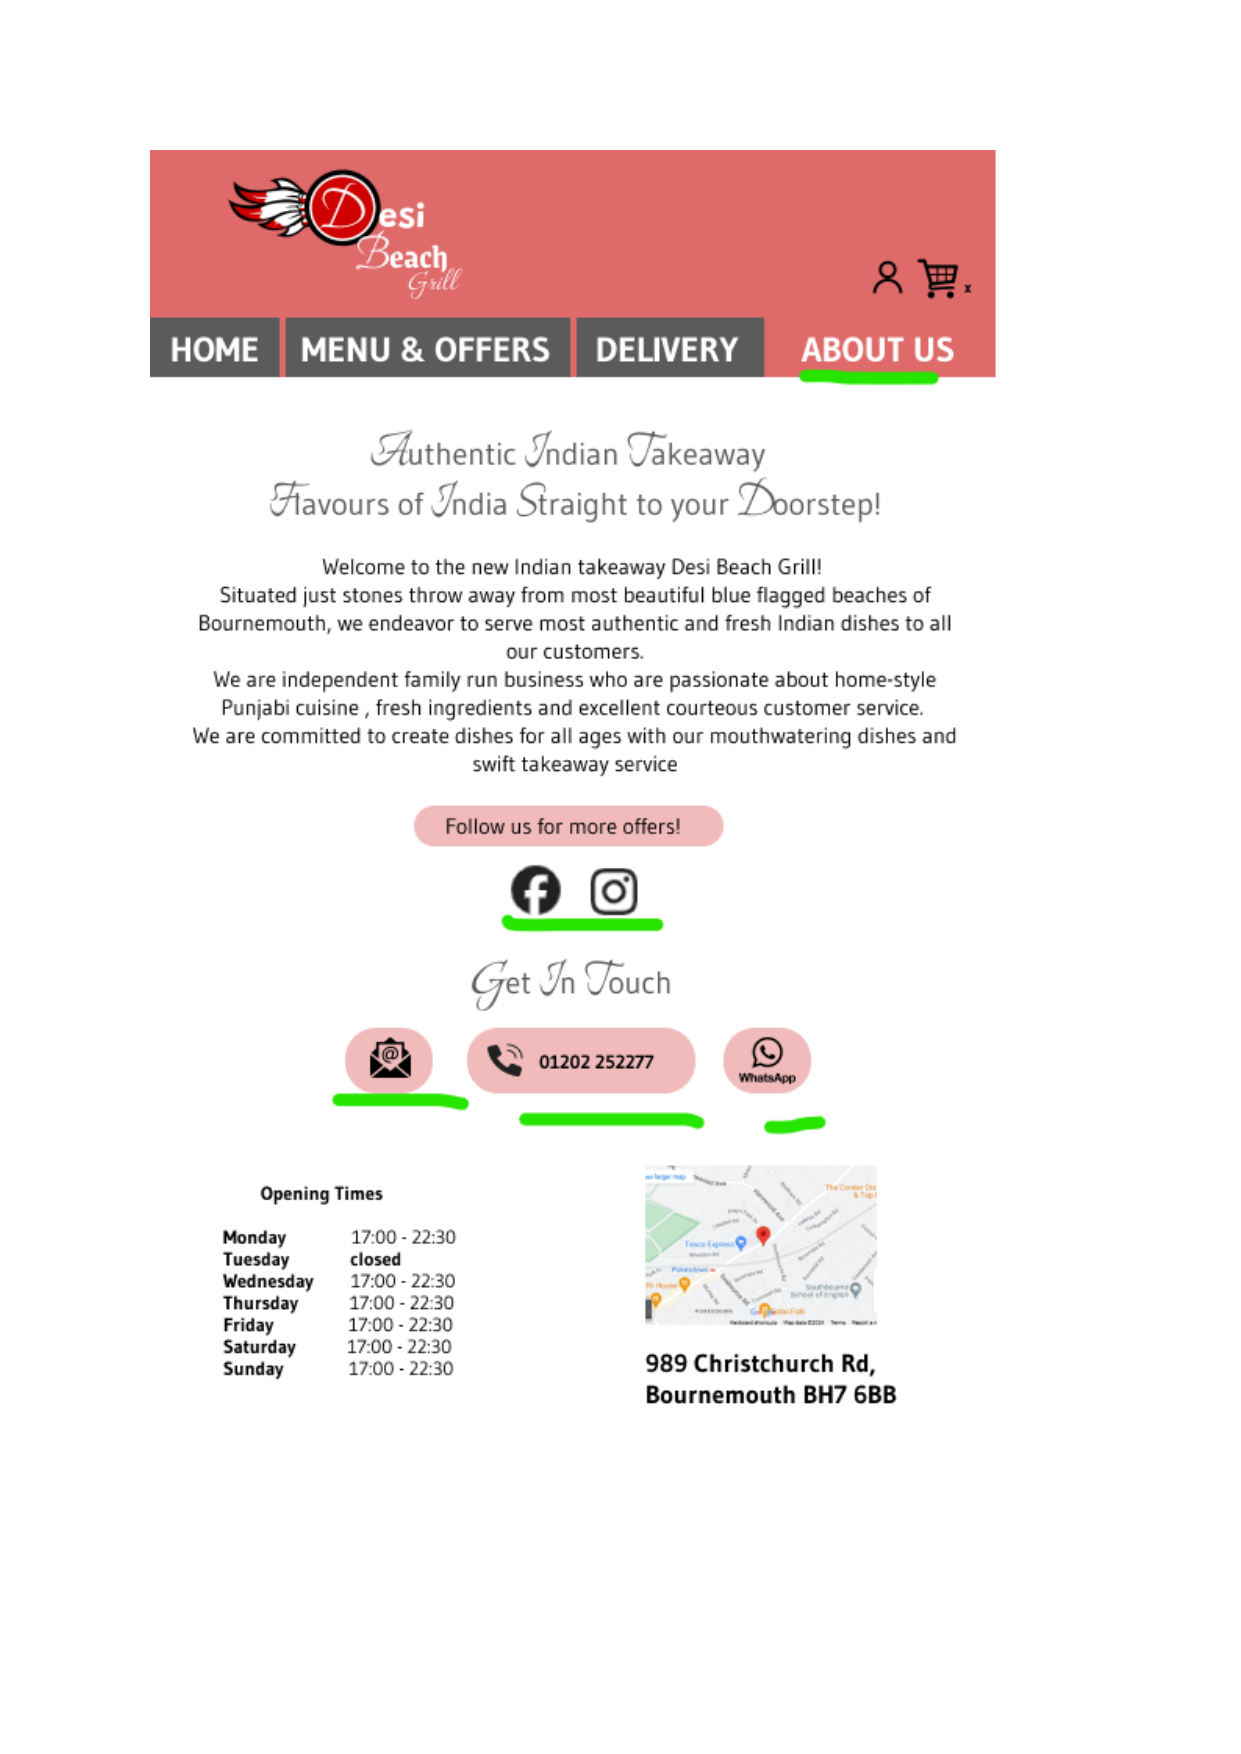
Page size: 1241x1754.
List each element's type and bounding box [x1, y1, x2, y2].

picture [150, 150, 999, 1441]
